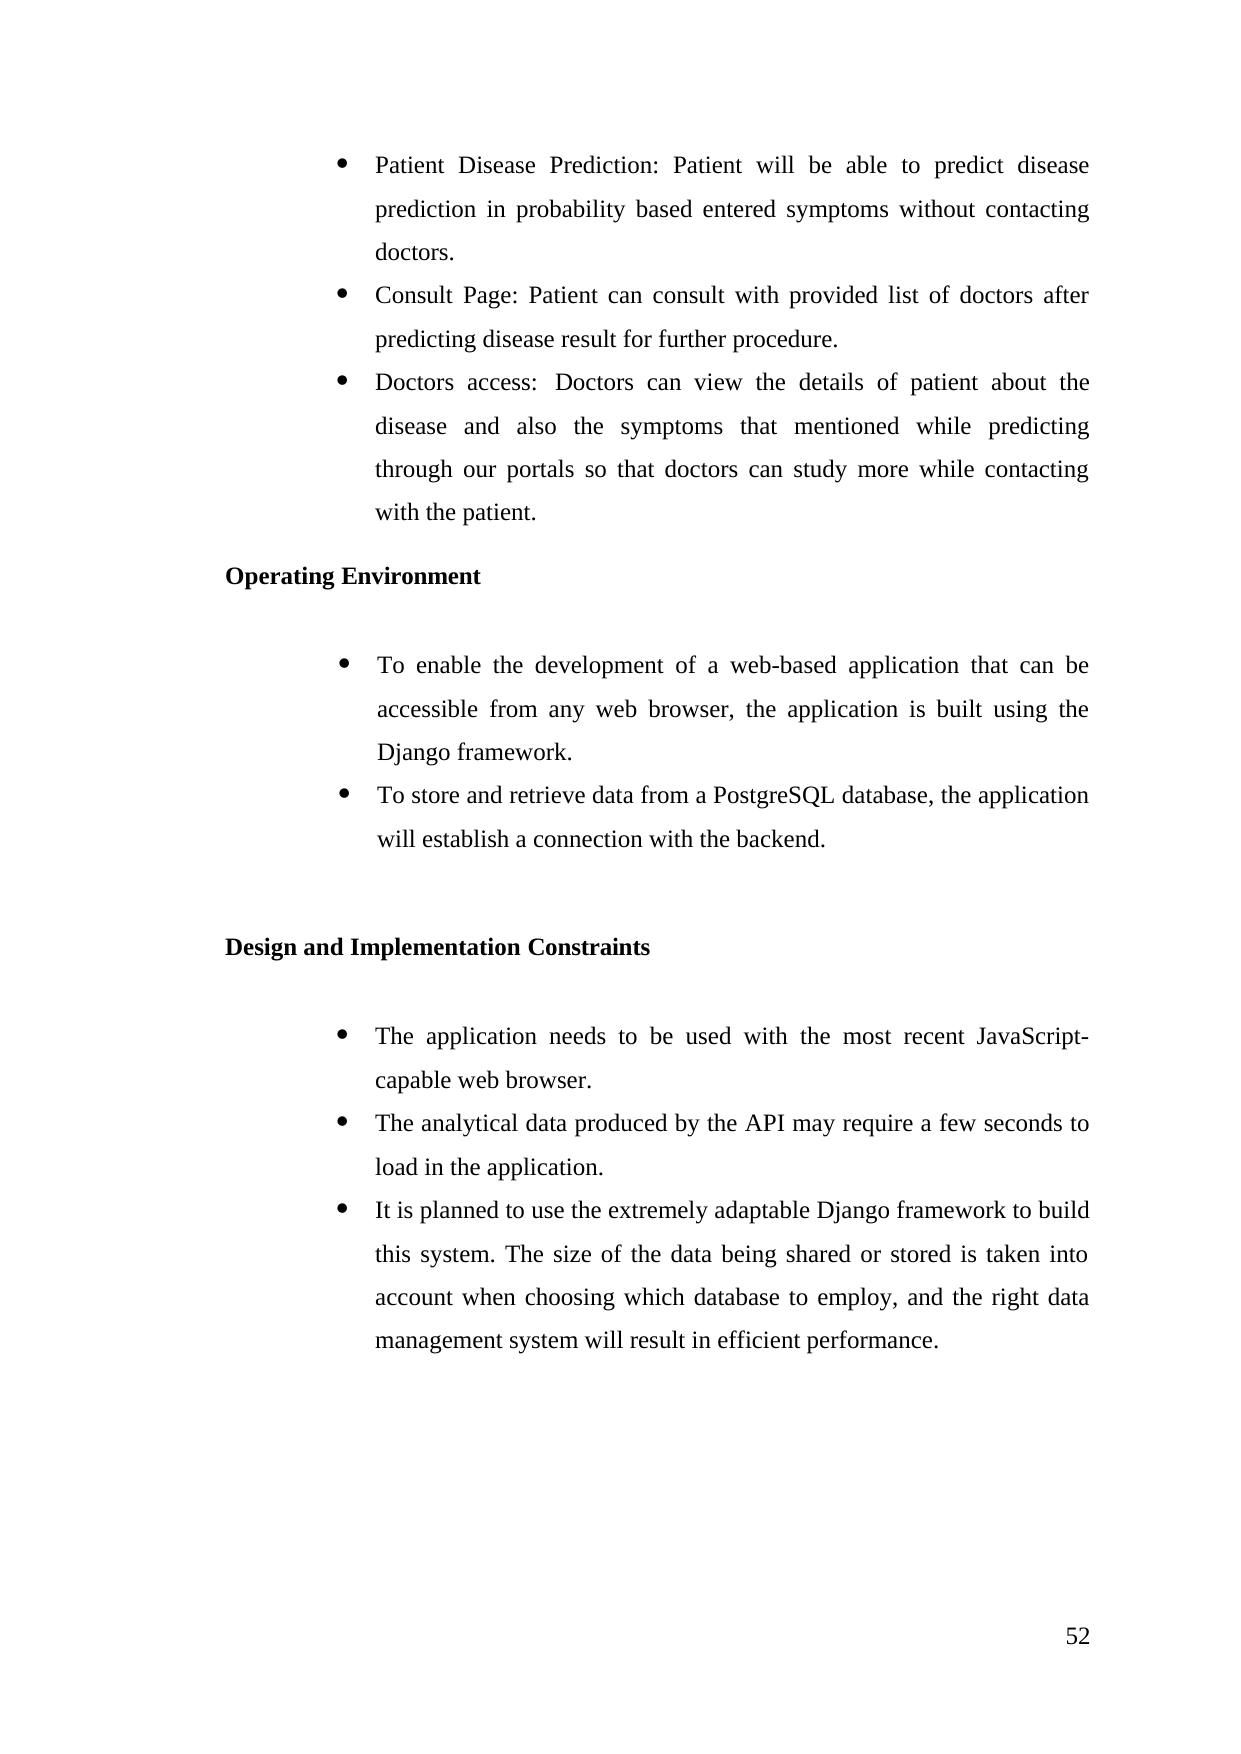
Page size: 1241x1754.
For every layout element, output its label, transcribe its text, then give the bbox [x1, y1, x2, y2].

list It is planned to use the extremely adaptable Django framework to build this system. The size of the data being shared or stored is taken into account when choosing which database to employ, and the right data management system will result in efficient performance. [337, 1195, 1090, 1354]
subtitle Operating Environment [225, 561, 1090, 590]
list To enable the development of a web-based application that can be accessible from any web browser, the application is built using the Django framework. [339, 651, 1090, 766]
subtitle Design and Implementation Constraints [225, 932, 1090, 960]
list To store and retrieve data from a PostgreSQL database, the application will establish a connection with the backend. [339, 781, 1090, 853]
list Doctors access: Doctors can view the details of patient about the disease and also the symptoms that mentioned while predicting through our portals so that doctors can study more while contacting with the patient. [337, 367, 1090, 526]
list The application needs to be used with the most recent JavaScript-capable web browser. [337, 1021, 1090, 1093]
list Patient Disease Prediction: Patient will be able to predict disease prediction in probability based entered symptoms without contacting doctors. [337, 150, 1090, 266]
list The analytical data produced by the API may require a few seconds to load in the application. [337, 1108, 1090, 1181]
list Consult Page: Patient can consult with provided list of doctors after predicting disease result for further procedure. [337, 280, 1090, 353]
